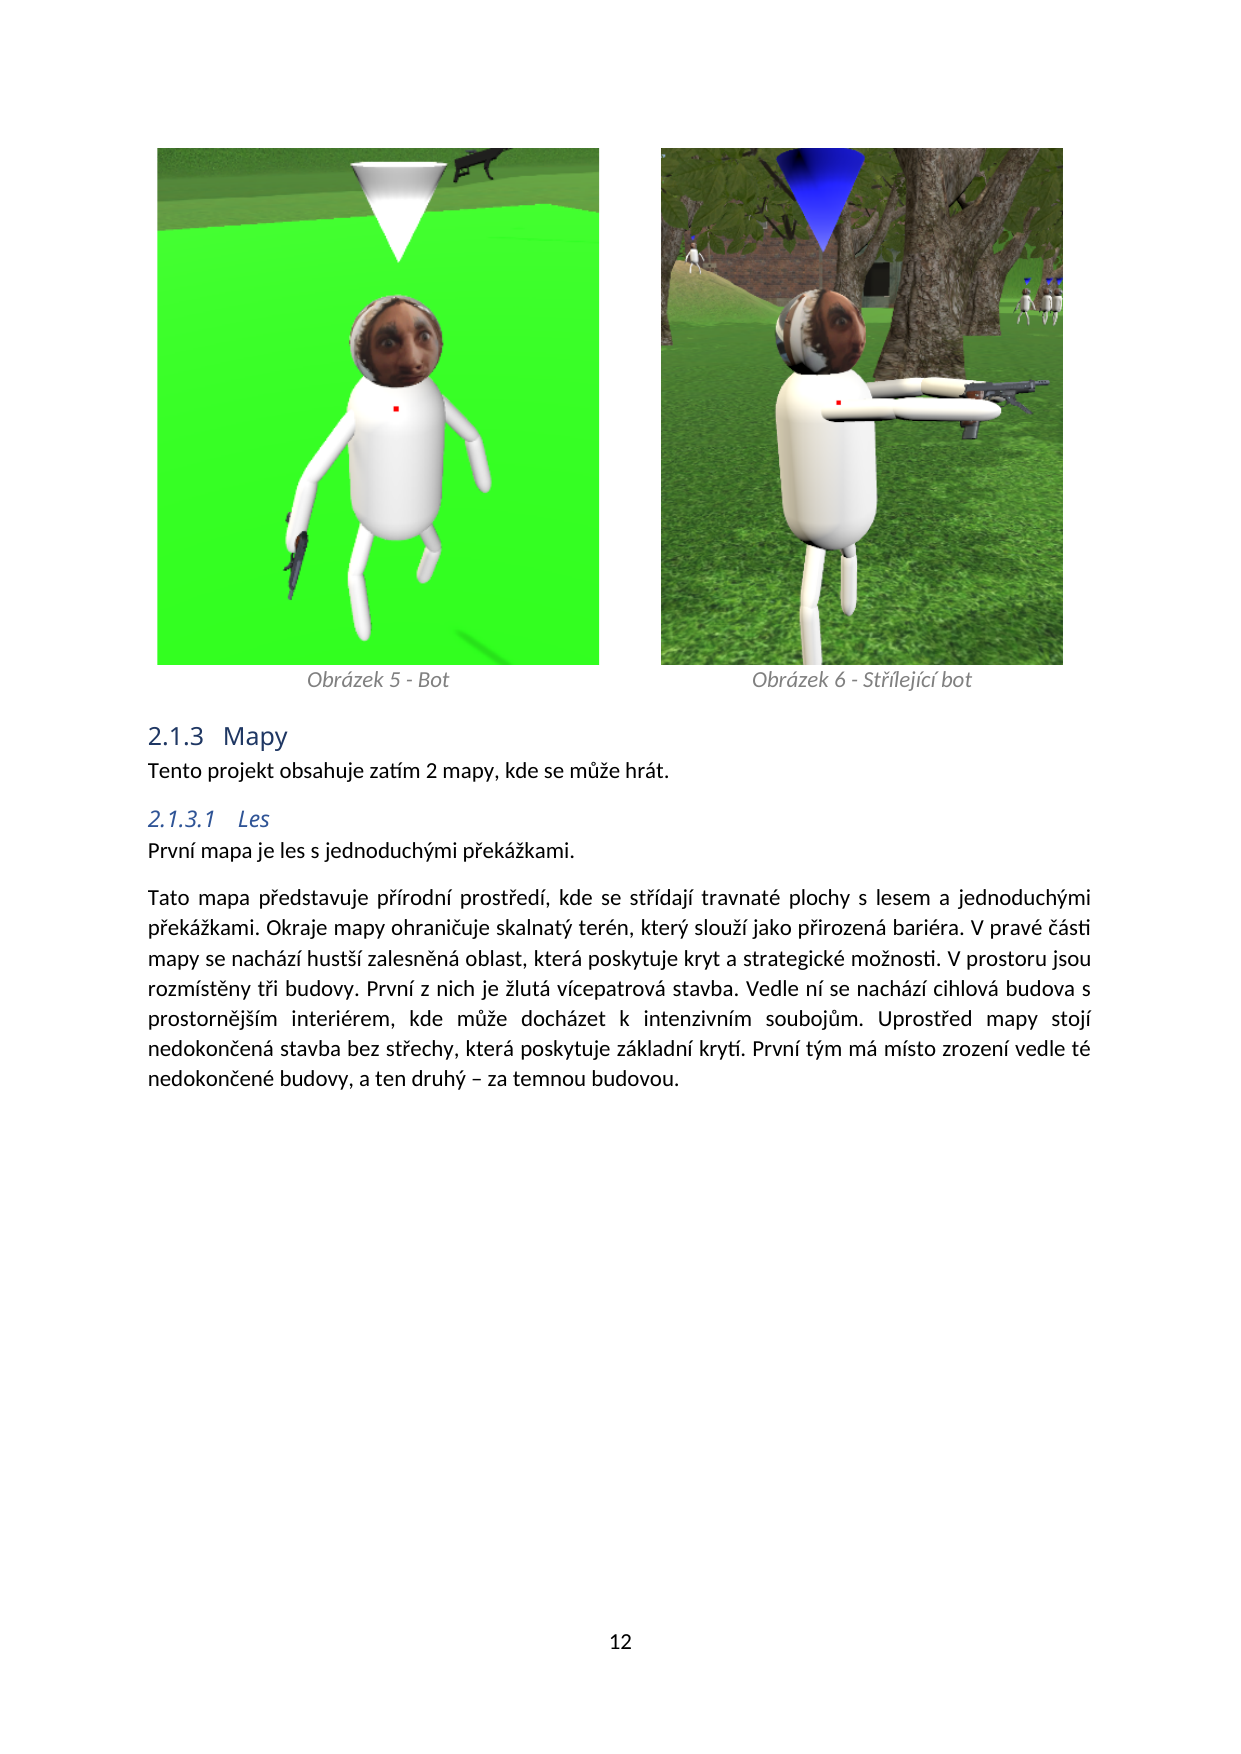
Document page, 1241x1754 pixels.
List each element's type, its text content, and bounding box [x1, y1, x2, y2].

table_header Obrázek 5 - Bot [137, 149, 620, 714]
subtitle Mapy [148, 719, 1093, 753]
picture [157, 148, 600, 665]
picture [661, 148, 1063, 665]
text Tento projekt obsahuje zatím 2 mapy, kde se může hrát. [148, 756, 1093, 784]
table_header Obrázek 6 - Střílející bot [621, 149, 1103, 714]
text Tato mapa představuje přírodní prostředí, kde se střídají travnaté plochy s lesem a jednoduchými překážkami. Okraje mapy ohraničuje skalnatý terén, který slouží jako přirozená bariéra. V pravé části mapy se nachází hustší zalesněná oblast, která poskytuje kryt a strategické možnosti. V prostoru jsou rozmístěny tři budovy. První z nich je žlutá vícepatrová stavba. Vedle ní se nachází cihlová budova s prostornějším interiérem, kde může docházet k intenzivním soubojům. Uprostřed mapy stojí nedokončená stavba bez střechy, která poskytuje základní krytí. První tým má místo zrození vedle té nedokončené budovy, a ten druhý – za temnou budovou. [148, 883, 1093, 1092]
text První mapa je les s jednoduchými překážkami. [148, 836, 1093, 864]
subtitle Les [148, 803, 1093, 834]
